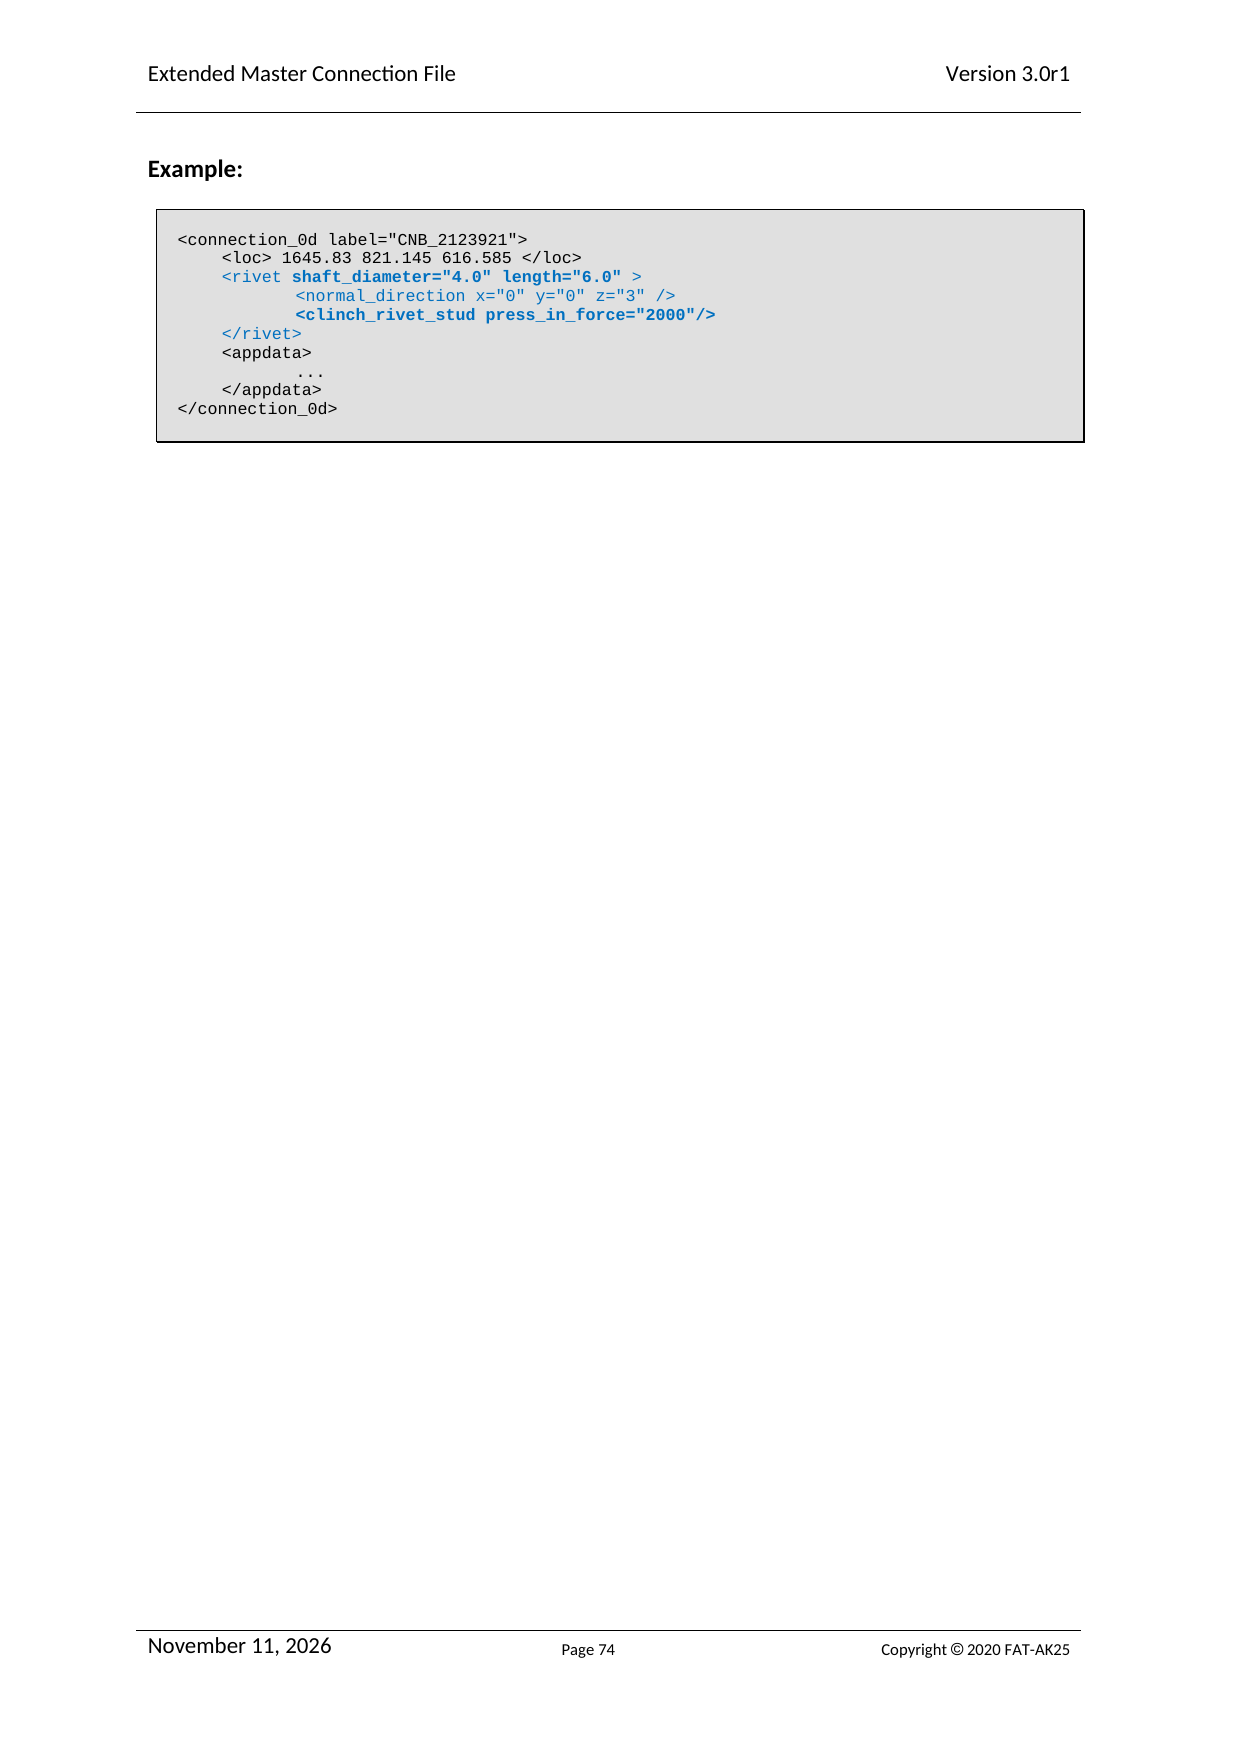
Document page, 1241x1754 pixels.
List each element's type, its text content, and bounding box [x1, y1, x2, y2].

list Example: [148, 154, 1092, 184]
text <normal_direction x="0" y="0" z="3" /> [157, 284, 1083, 303]
text <clinch_rivet_stud press_in_force="2000"/> [157, 303, 1083, 322]
text <connection_0d label="CNB_2123921"> [157, 228, 1083, 247]
text <appdata> [157, 341, 1083, 360]
text </appdata> [157, 379, 1083, 398]
text </rivet> [157, 322, 1083, 341]
text <rivet shaft_diameter="4.0" length="6.0" > [157, 266, 1083, 284]
text </connection_0d> [157, 398, 1083, 417]
text <loc> 1645.83 821.145 616.585 </loc> [157, 247, 1083, 266]
text ... [157, 360, 1083, 379]
